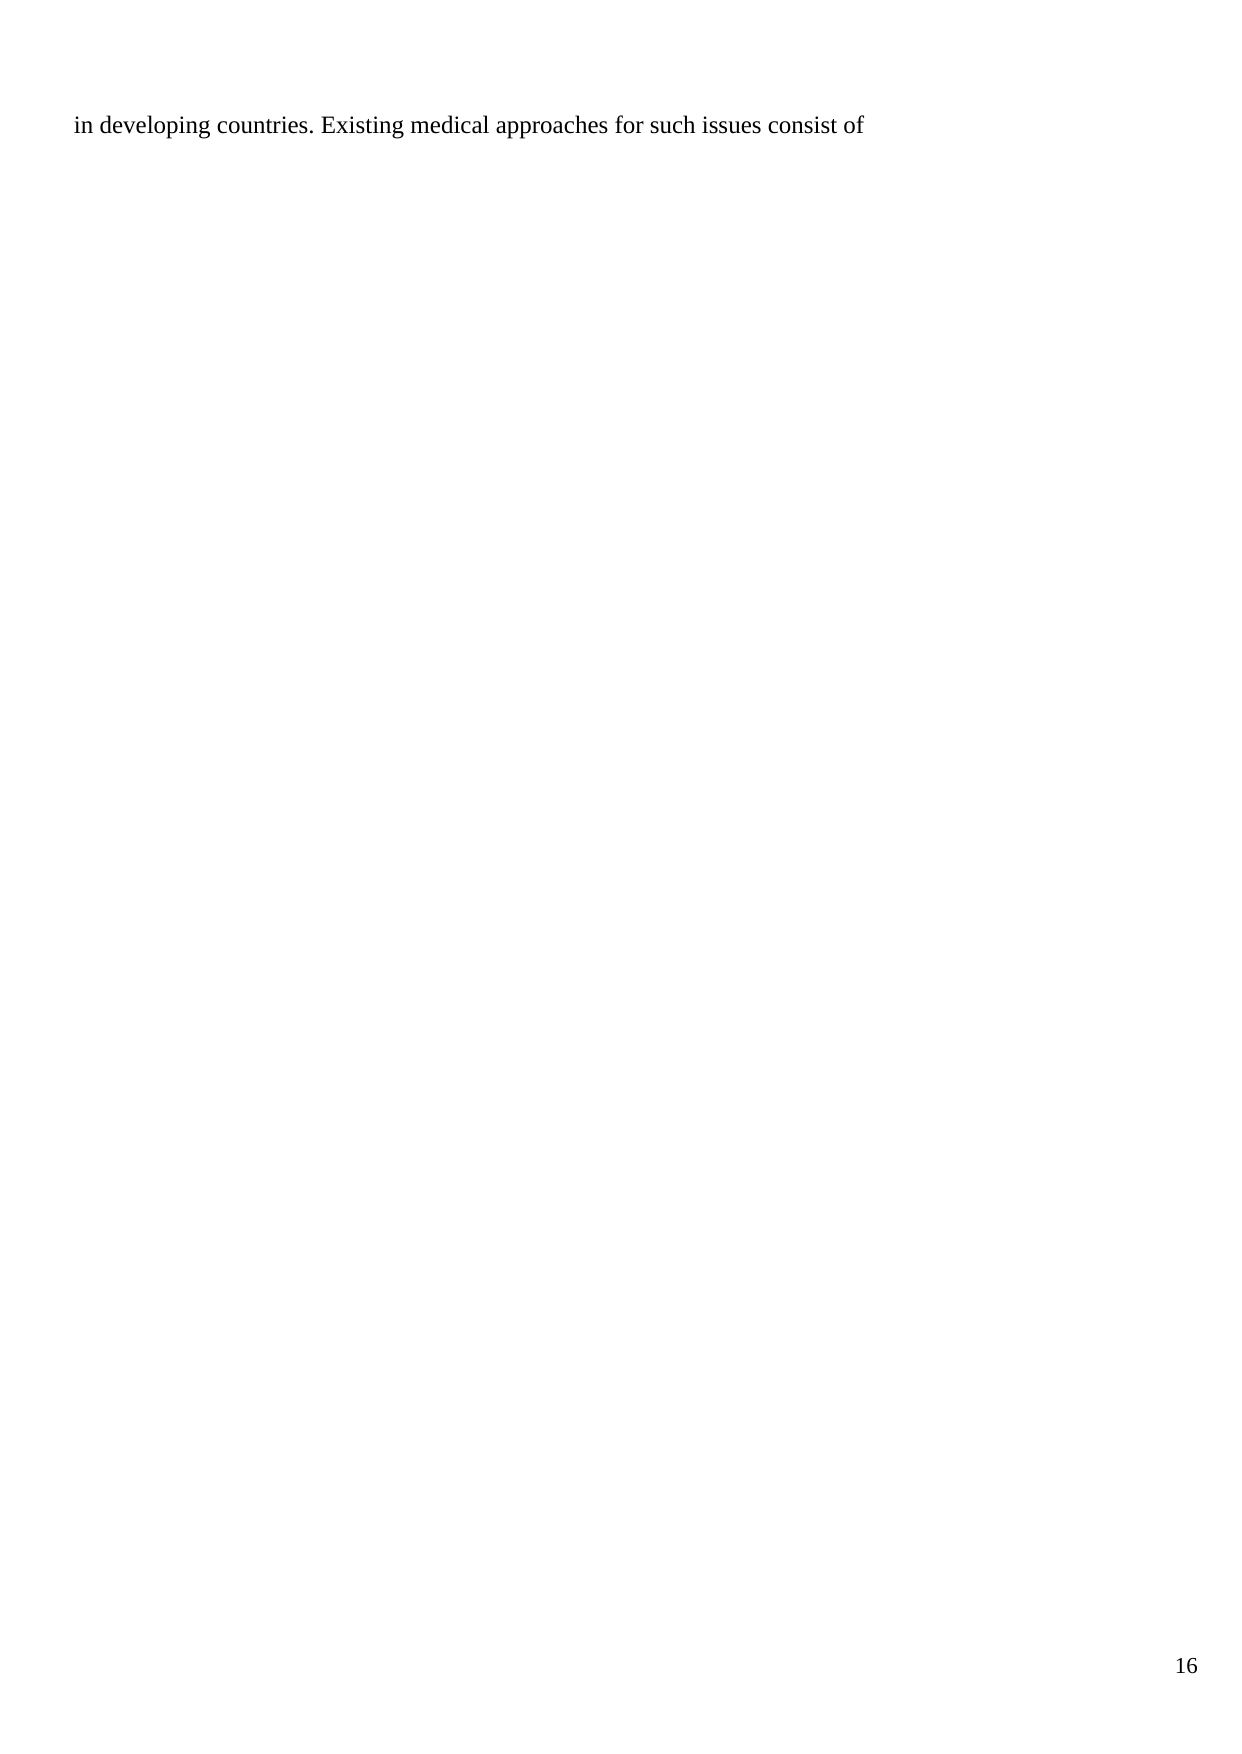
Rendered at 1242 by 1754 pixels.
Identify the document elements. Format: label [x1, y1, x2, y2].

list [74, 110, 1161, 139]
